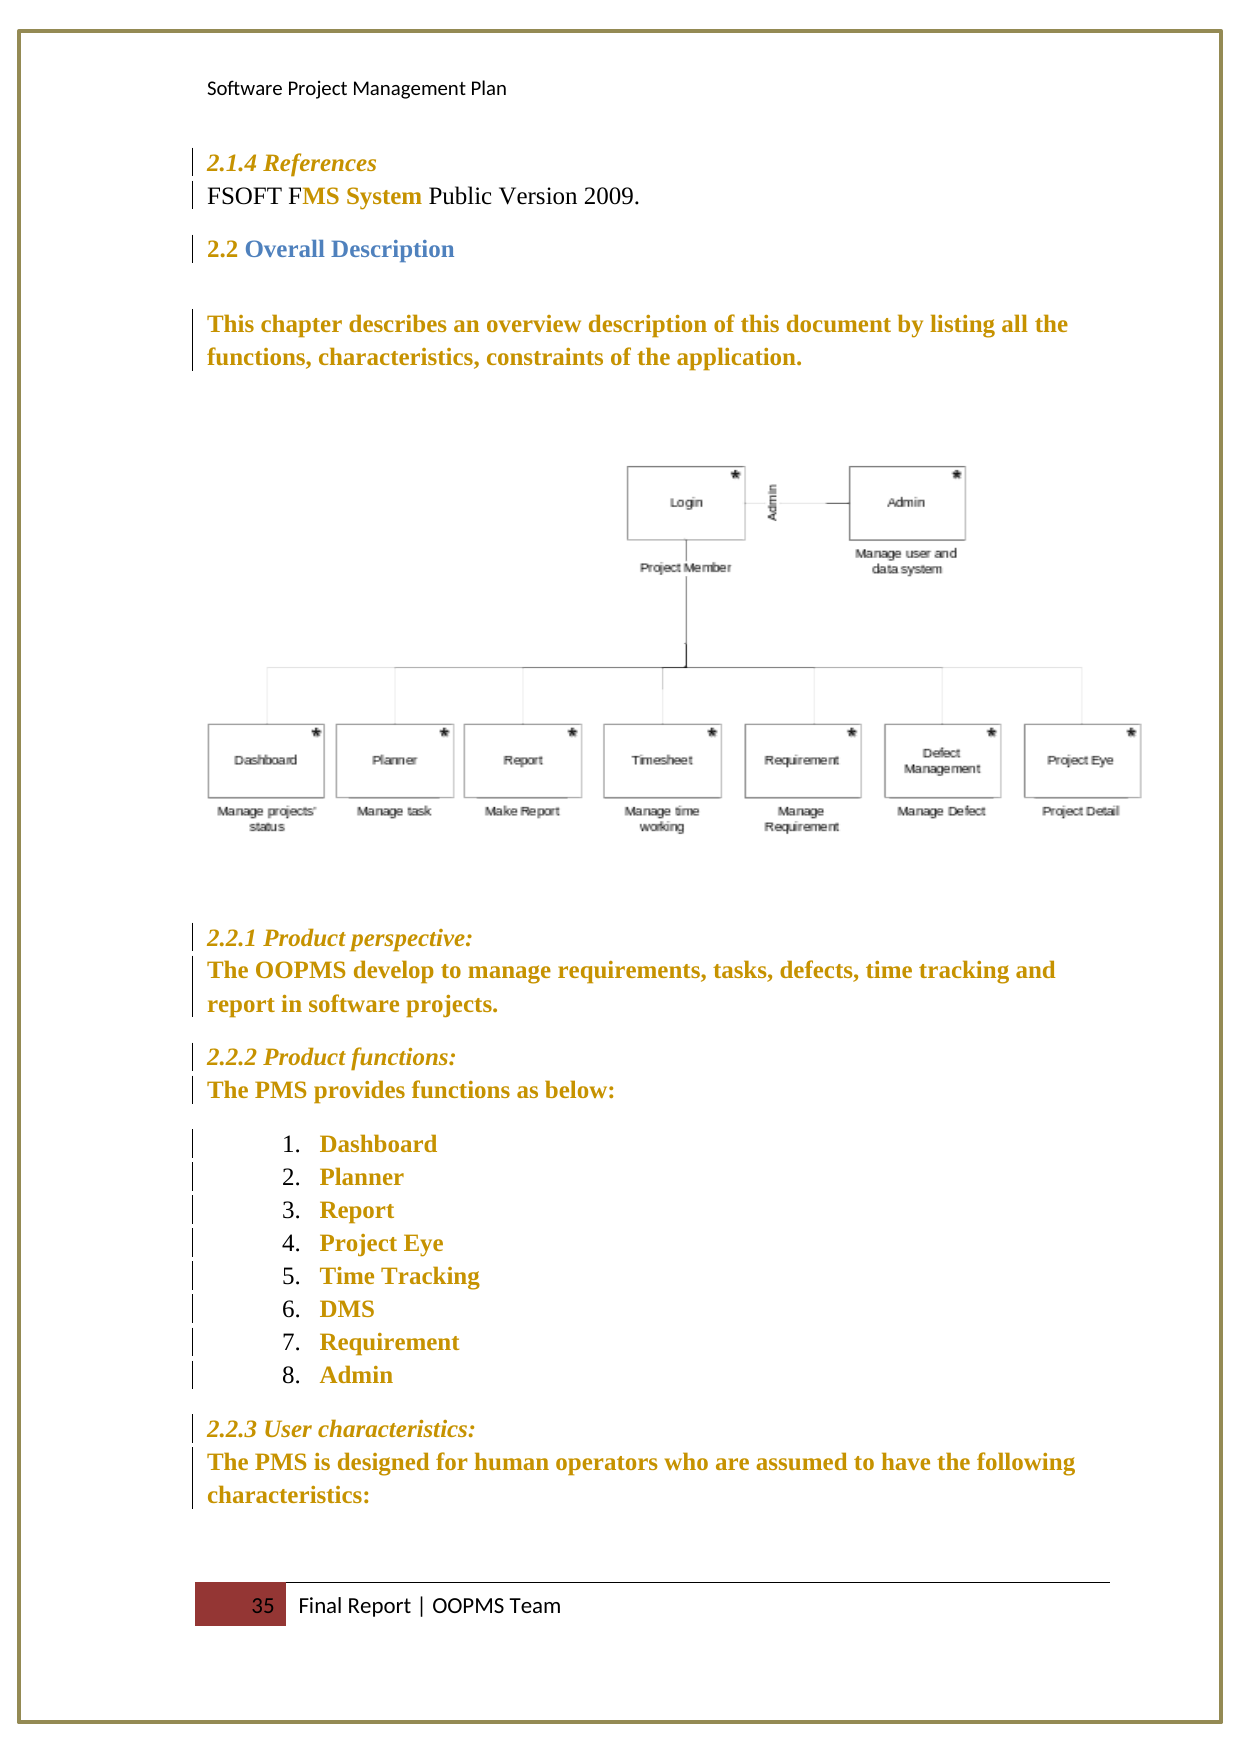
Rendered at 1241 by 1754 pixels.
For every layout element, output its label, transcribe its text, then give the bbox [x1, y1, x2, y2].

list Time Tracking [282, 1261, 1122, 1290]
text The OOPMS develop to manage requirements, tasks, defects, time tracking and report in software projects. [207, 956, 1122, 1017]
subtitle 2.2 Overall Description [207, 234, 1122, 263]
text This chapter describes an overview description of this document by listing all the functions, characteristics, constraints of the application. [207, 309, 1122, 371]
list Report [282, 1195, 1122, 1224]
list Dashboard [282, 1129, 1122, 1158]
subtitle 2.1.4 References [207, 148, 1122, 176]
list Requirement [282, 1327, 1122, 1356]
list Admin [282, 1361, 1122, 1389]
list Project Eye [282, 1228, 1122, 1257]
text FSOFT FMS System Public Version 2009. [207, 181, 1122, 209]
list DMS [282, 1294, 1122, 1323]
text The PMS is designed for human operators who are assumed to have the following characteristics: [207, 1447, 1122, 1509]
subtitle 2.2.3 User characteristics: [207, 1414, 1122, 1443]
subtitle 2.2.2 Product functions: [207, 1042, 1122, 1071]
list Planner [282, 1162, 1122, 1191]
subtitle 2.2.1 Product perspective: [207, 923, 1122, 951]
text The PMS provides functions as below: [207, 1076, 1122, 1104]
